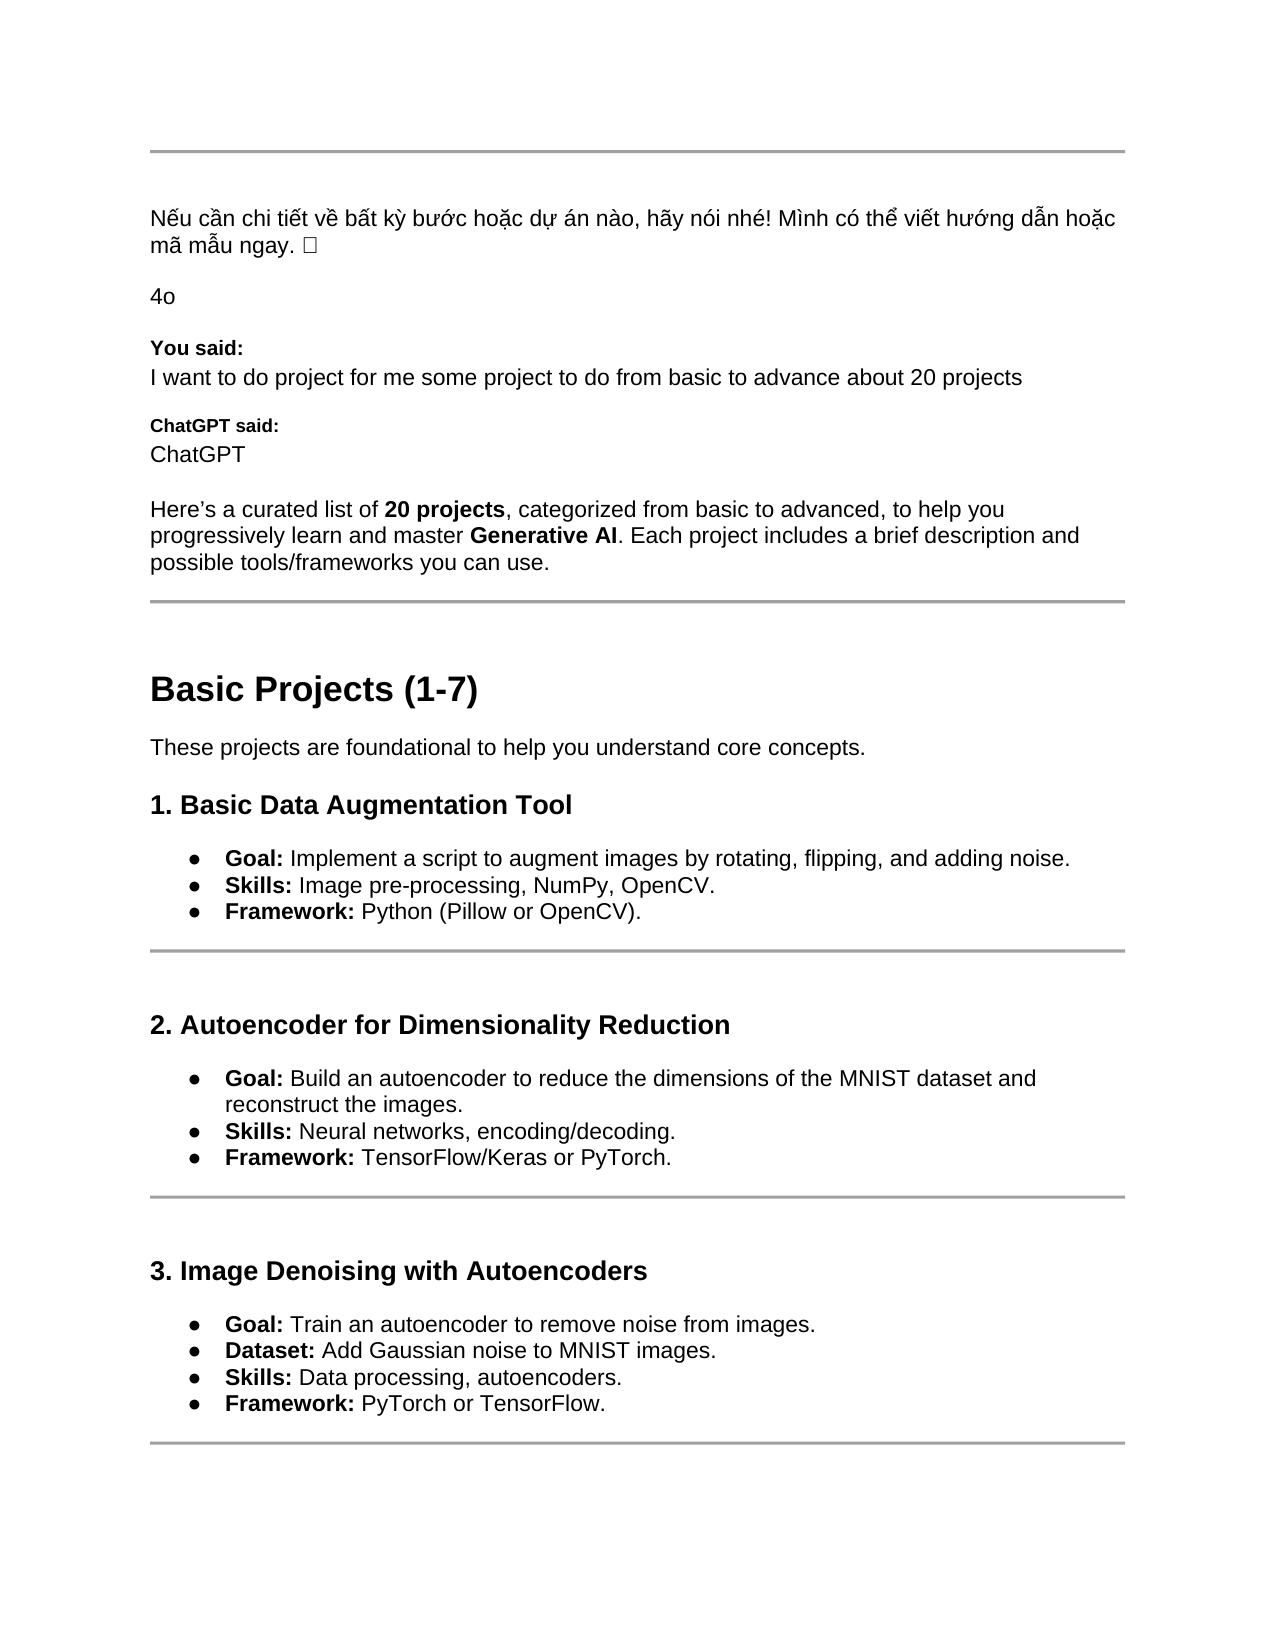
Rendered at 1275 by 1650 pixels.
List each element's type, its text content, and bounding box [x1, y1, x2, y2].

subtitle 1. Basic Data Augmentation Tool [150, 789, 1125, 820]
list Goal: Build an autoencoder to reduce the dimensions of the MNIST dataset and reconstruct the images. [187, 1065, 1125, 1118]
text Nếu cần chi tiết về bất kỳ bước hoặc dự án nào, hãy nói nhé! Mình có thể viết hướng dẫn hoặc mã mẫu ngay. 🚀 [150, 205, 1125, 258]
text These projects are foundational to help you understand core concepts. [150, 734, 1125, 760]
list Framework: Python (Pillow or OpenCV). [187, 898, 1125, 924]
text ChatGPT [150, 441, 1125, 467]
text 4o [150, 283, 1125, 309]
list Dataset: Add Gaussian noise to MNIST images. [187, 1337, 1125, 1364]
subtitle ChatGPT said: [150, 415, 1125, 437]
subtitle Basic Projects (1-7) [150, 668, 1125, 709]
subtitle 3. Image Denoising with Autoencoders [150, 1255, 1125, 1286]
text I want to do project for me some project to do from basic to advance about 20 projects [150, 364, 1125, 391]
list Skills: Data processing, autoencoders. [187, 1364, 1125, 1390]
list Framework: PyTorch or TensorFlow. [187, 1390, 1125, 1417]
subtitle You said: [150, 336, 1125, 360]
list Skills: Neural networks, encoding/decoding. [187, 1118, 1125, 1144]
text Here’s a curated list of 20 projects, categorized from basic to advanced, to help you progressively learn and master Generative AI. Each project includes a brief description and possible tools/frameworks you can use. [150, 496, 1125, 575]
list Skills: Image pre-processing, NumPy, OpenCV. [187, 872, 1125, 898]
list Goal: Implement a script to augment images by rotating, flipping, and adding noise. [187, 845, 1125, 872]
subtitle 2. Autoencoder for Dimensionality Reduction [150, 1009, 1125, 1040]
list Goal: Train an autoencoder to remove noise from images. [187, 1311, 1125, 1337]
list Framework: TensorFlow/Keras or PyTorch. [187, 1144, 1125, 1171]
